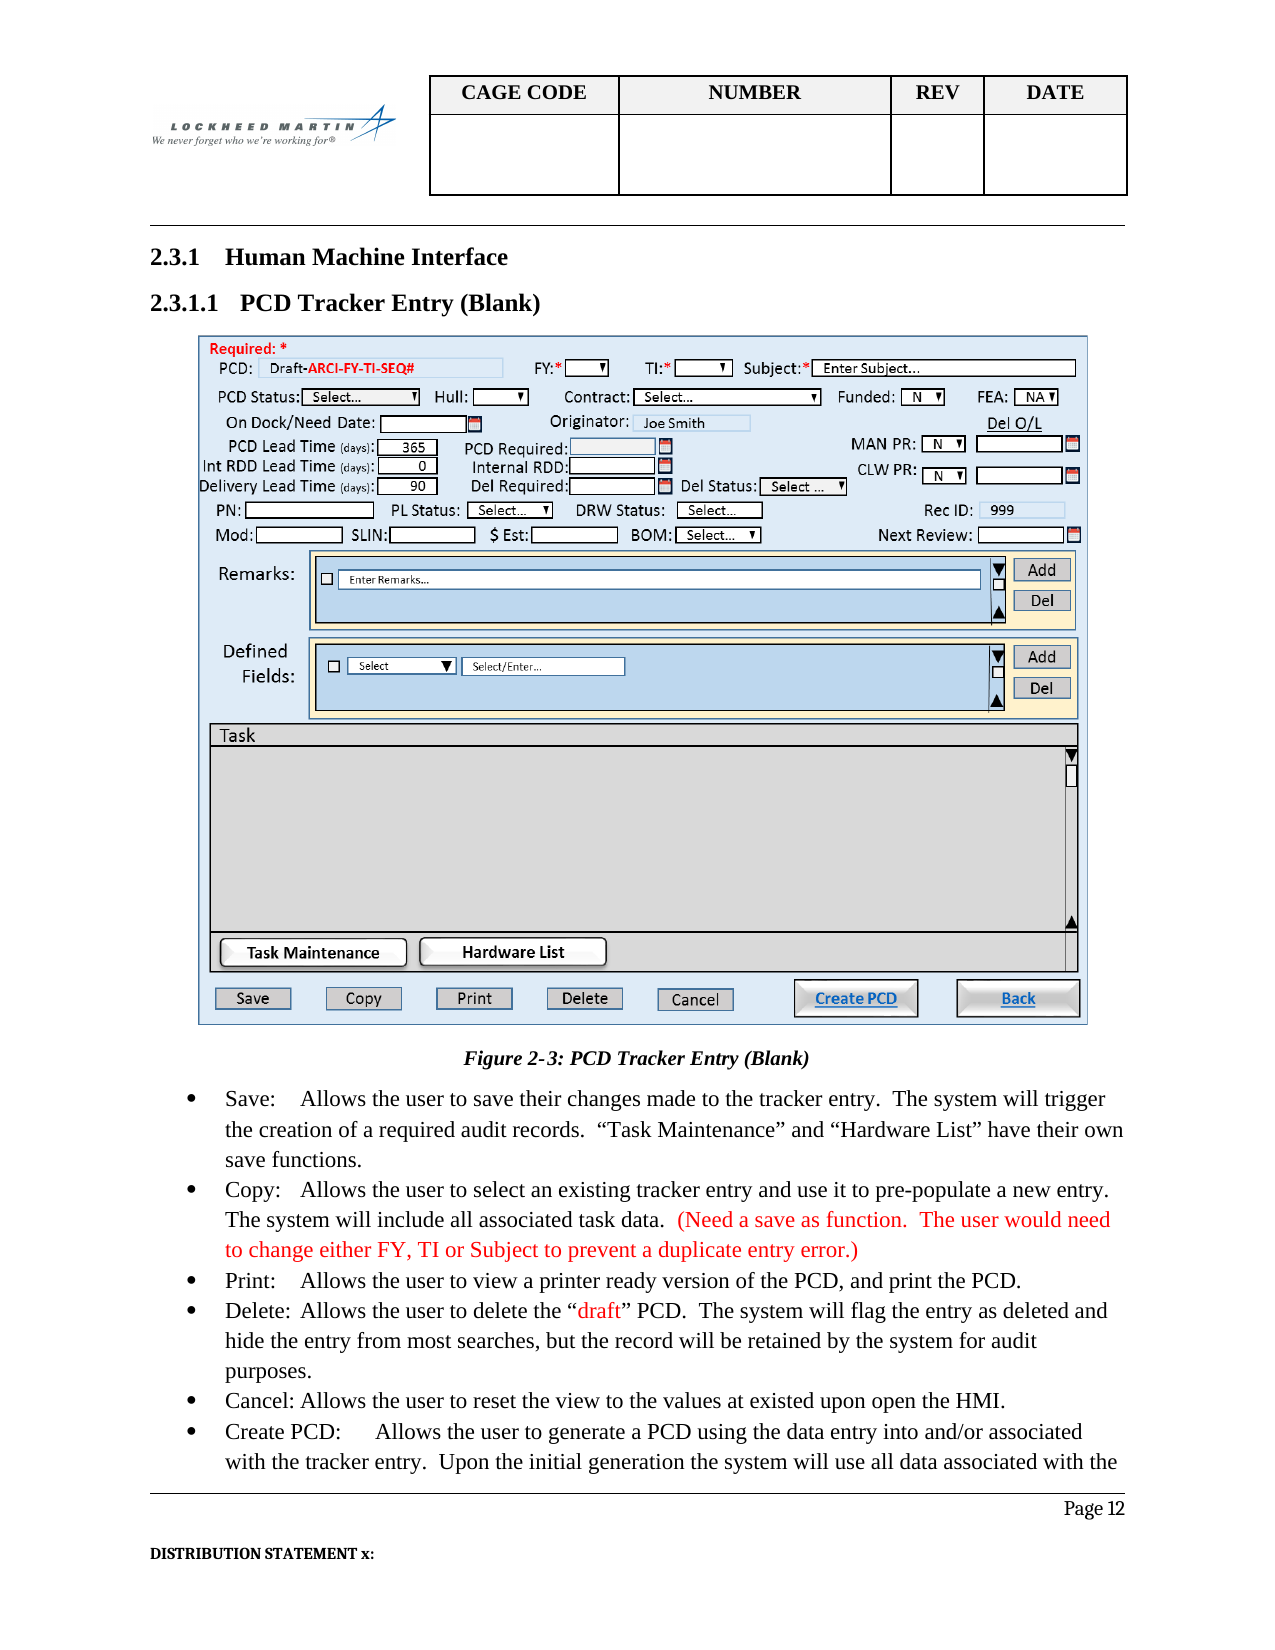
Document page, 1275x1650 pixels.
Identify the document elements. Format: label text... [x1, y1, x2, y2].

picture [152, 104, 397, 146]
picture [187, 333, 1088, 1025]
list Print: Allows the user to view a printer ready version of the PCD, and print the PCD. [187, 1267, 1125, 1293]
list Cancel: Allows the user to reset the view to the values at existed upon open the HMI. [187, 1388, 1125, 1414]
subtitle Human Machine Interface [150, 242, 1125, 271]
list Save: Allows the user to save their changes made to the tracker entry. The system will trigger the creation of a required audit records. “Task Maintenance” and “Hardware List” have their own save functions. [187, 1086, 1125, 1172]
list Delete: Allows the user to delete the “draft” PCD. The system will flag the entry as deleted and hide the entry from most searches, but the record will be retained by the system for audit purposes. [187, 1297, 1125, 1384]
list Copy: Allows the user to select an existing tracker entry and use it to pre-populate a new entry. The system will include all associated task data. (Need a save as function. The user would need to change either FY, TI or Subject to prevent a duplicate entry error.) [187, 1176, 1125, 1263]
subtitle PCD Tracker Entry (Blank) [150, 288, 1125, 316]
